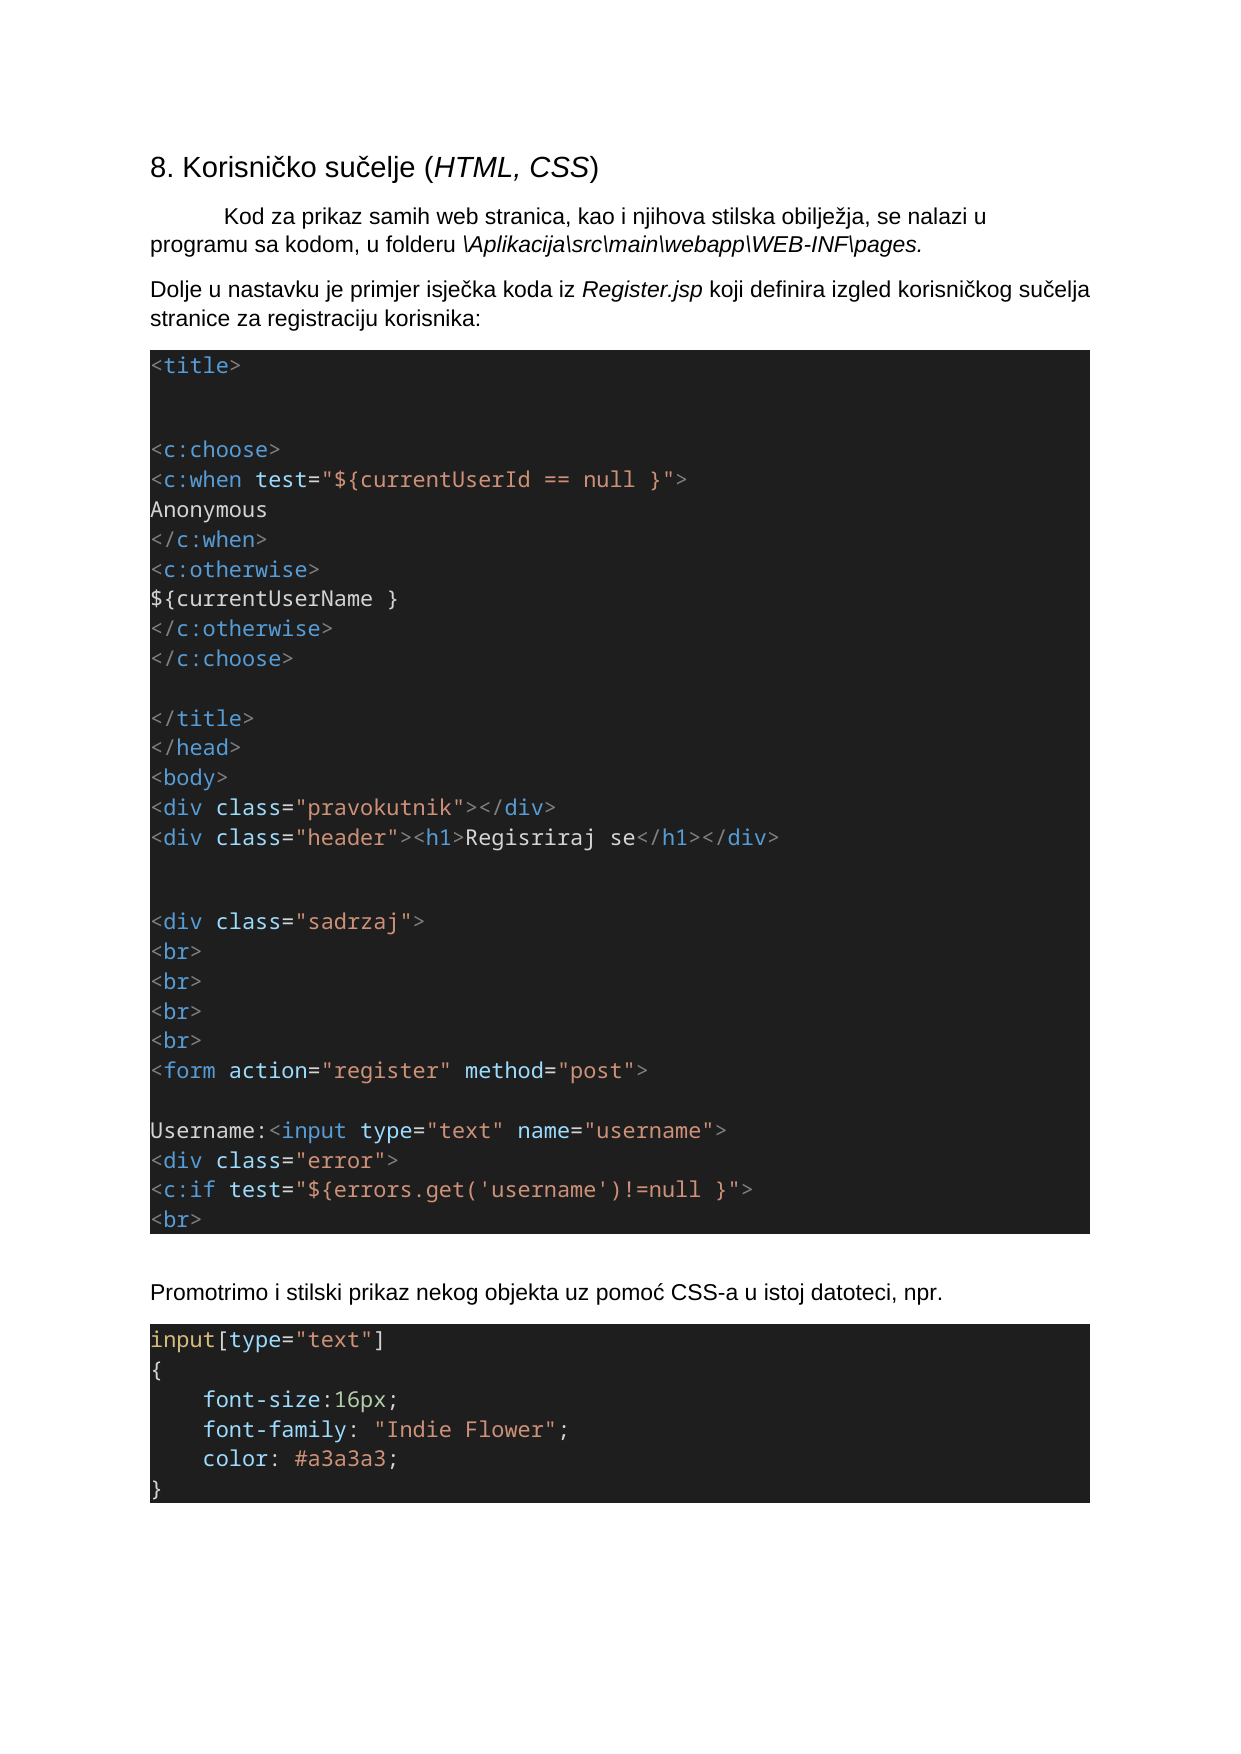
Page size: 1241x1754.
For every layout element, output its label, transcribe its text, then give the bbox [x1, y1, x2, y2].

text </c:when> [150, 524, 1090, 554]
text Dolje u nastavku je primjer isječka koda iz Register.jsp koji definira izgled korisničkog sučelja stranice za registraciju korisnika: [150, 276, 1090, 331]
text <c:if test="${errors.get('username')!=null }"> [150, 1174, 1090, 1204]
text </head> [150, 732, 1090, 762]
text color: #a3a3a3; [150, 1443, 1090, 1473]
text <c:when test="${currentUserId == null }"> [150, 464, 1090, 494]
text ${currentUserName } [150, 583, 1090, 613]
text </c:otherwise> [150, 613, 1090, 643]
text <br> [150, 996, 1090, 1026]
text </c:choose> [150, 643, 1090, 673]
text font-size:16px; [150, 1384, 1090, 1414]
text } [150, 1473, 1090, 1503]
text font-family: "Indie Flower"; [150, 1414, 1090, 1443]
text Promotrimo i stilski prikaz nekog objekta uz pomoć CSS-a u istoj datoteci, npr. [150, 1279, 1090, 1306]
text input[type="text"] [150, 1324, 1090, 1354]
text 8. Korisničko sučelje (HTML, CSS) [150, 150, 1090, 183]
text Anonymous [150, 494, 1090, 524]
text Username:<input type="text" name="username"> [150, 1115, 1090, 1145]
text <div class="sadrzaj"> [150, 906, 1090, 936]
text <br> [150, 936, 1090, 966]
text <div class="pravokutnik"></div> [150, 792, 1090, 822]
text <br> [150, 966, 1090, 996]
text { [150, 1354, 1090, 1384]
text Kod za prikaz samih web stranica, kao i njihova stilska obilježja, se nalazi u programu sa kodom, u folderu \Aplikacija\src\main\webapp\WEB-INF\pages. [150, 203, 1090, 258]
text <br> [150, 1026, 1090, 1055]
text <c:otherwise> [150, 554, 1090, 583]
text </title> [150, 703, 1090, 732]
text <title> [150, 350, 1090, 380]
text <form action="register" method="post"> [150, 1055, 1090, 1085]
text <div class="header"><h1>Regisriraj se</h1></div> [150, 822, 1090, 852]
text <c:choose> [150, 434, 1090, 464]
text <body> [150, 762, 1090, 792]
text <br> [150, 1204, 1090, 1234]
text <div class="error"> [150, 1145, 1090, 1174]
